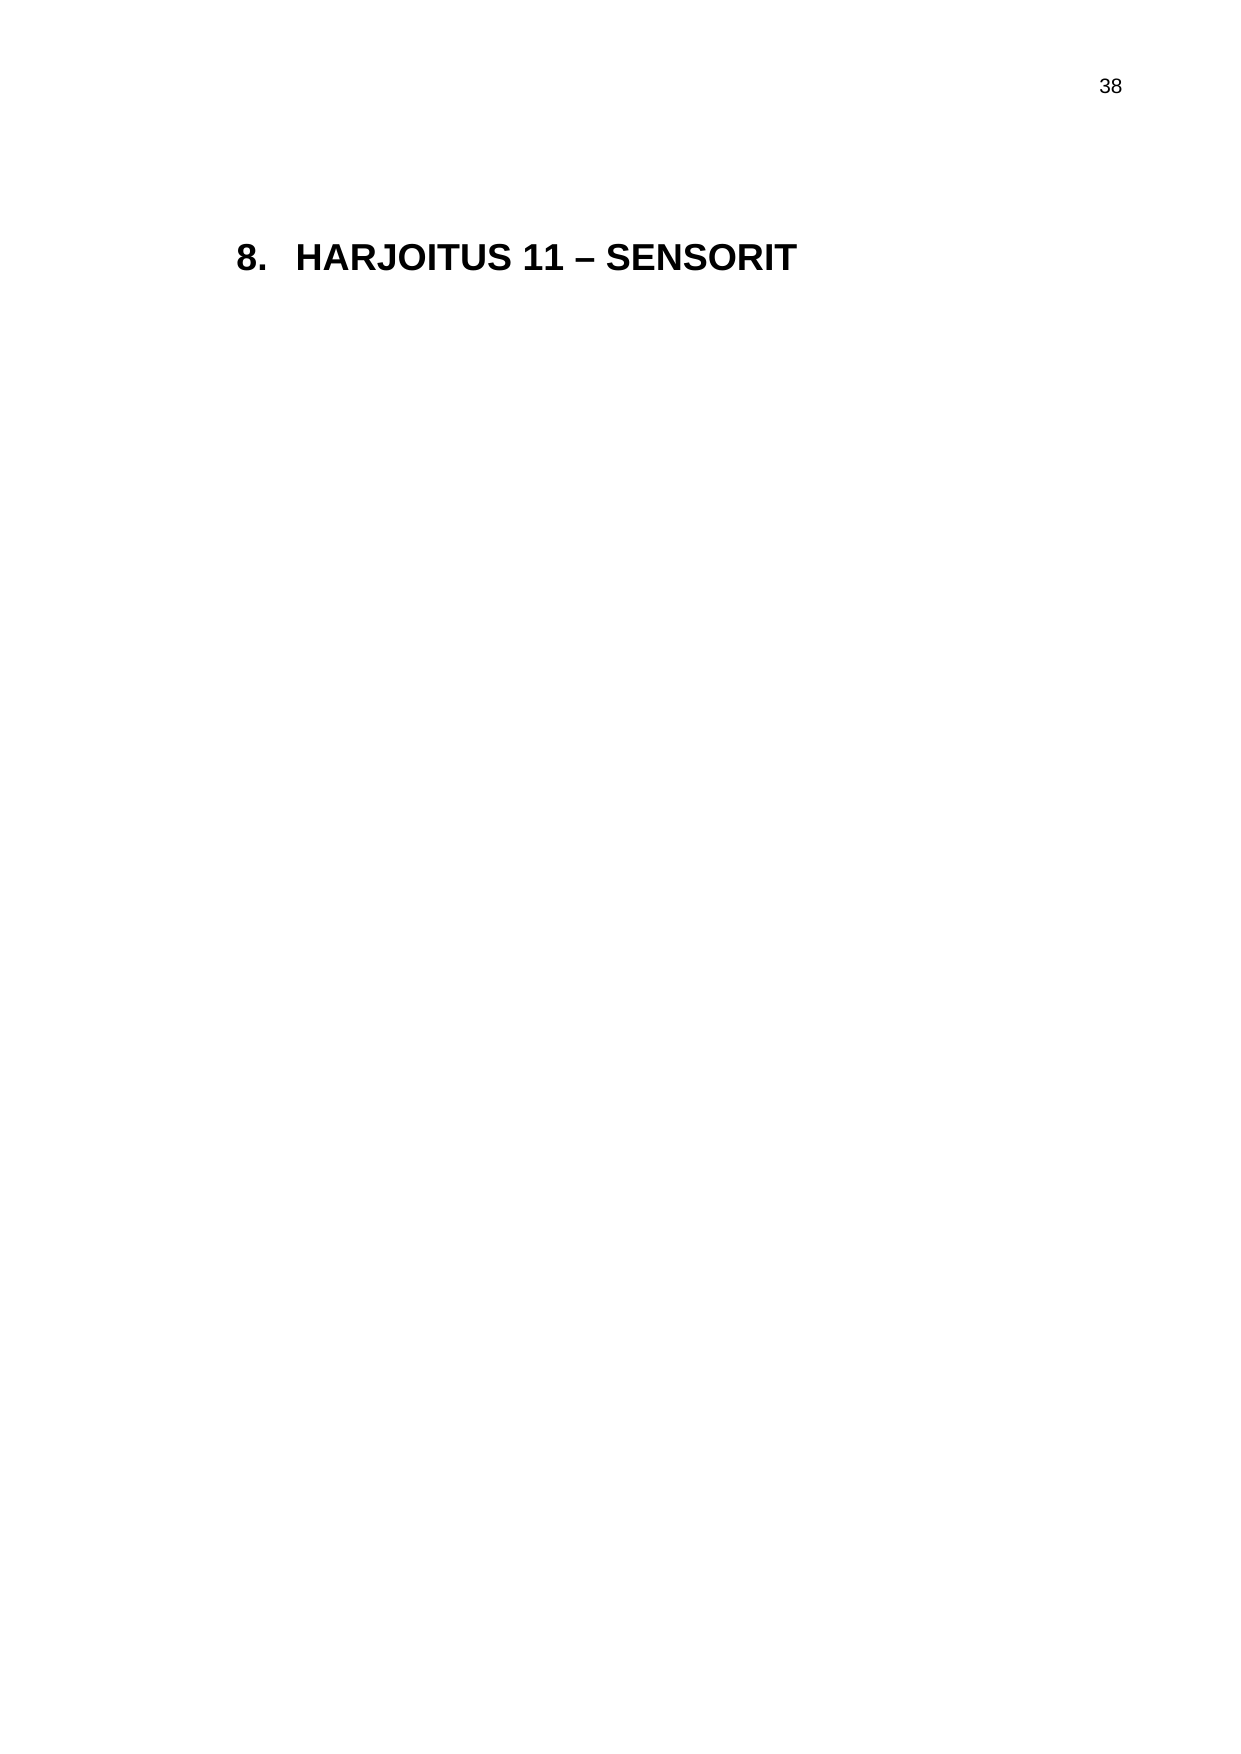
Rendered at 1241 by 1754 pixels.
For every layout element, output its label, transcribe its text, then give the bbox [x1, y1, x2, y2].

subtitle Harjoitus 11 – Sensorit [236, 235, 1122, 278]
